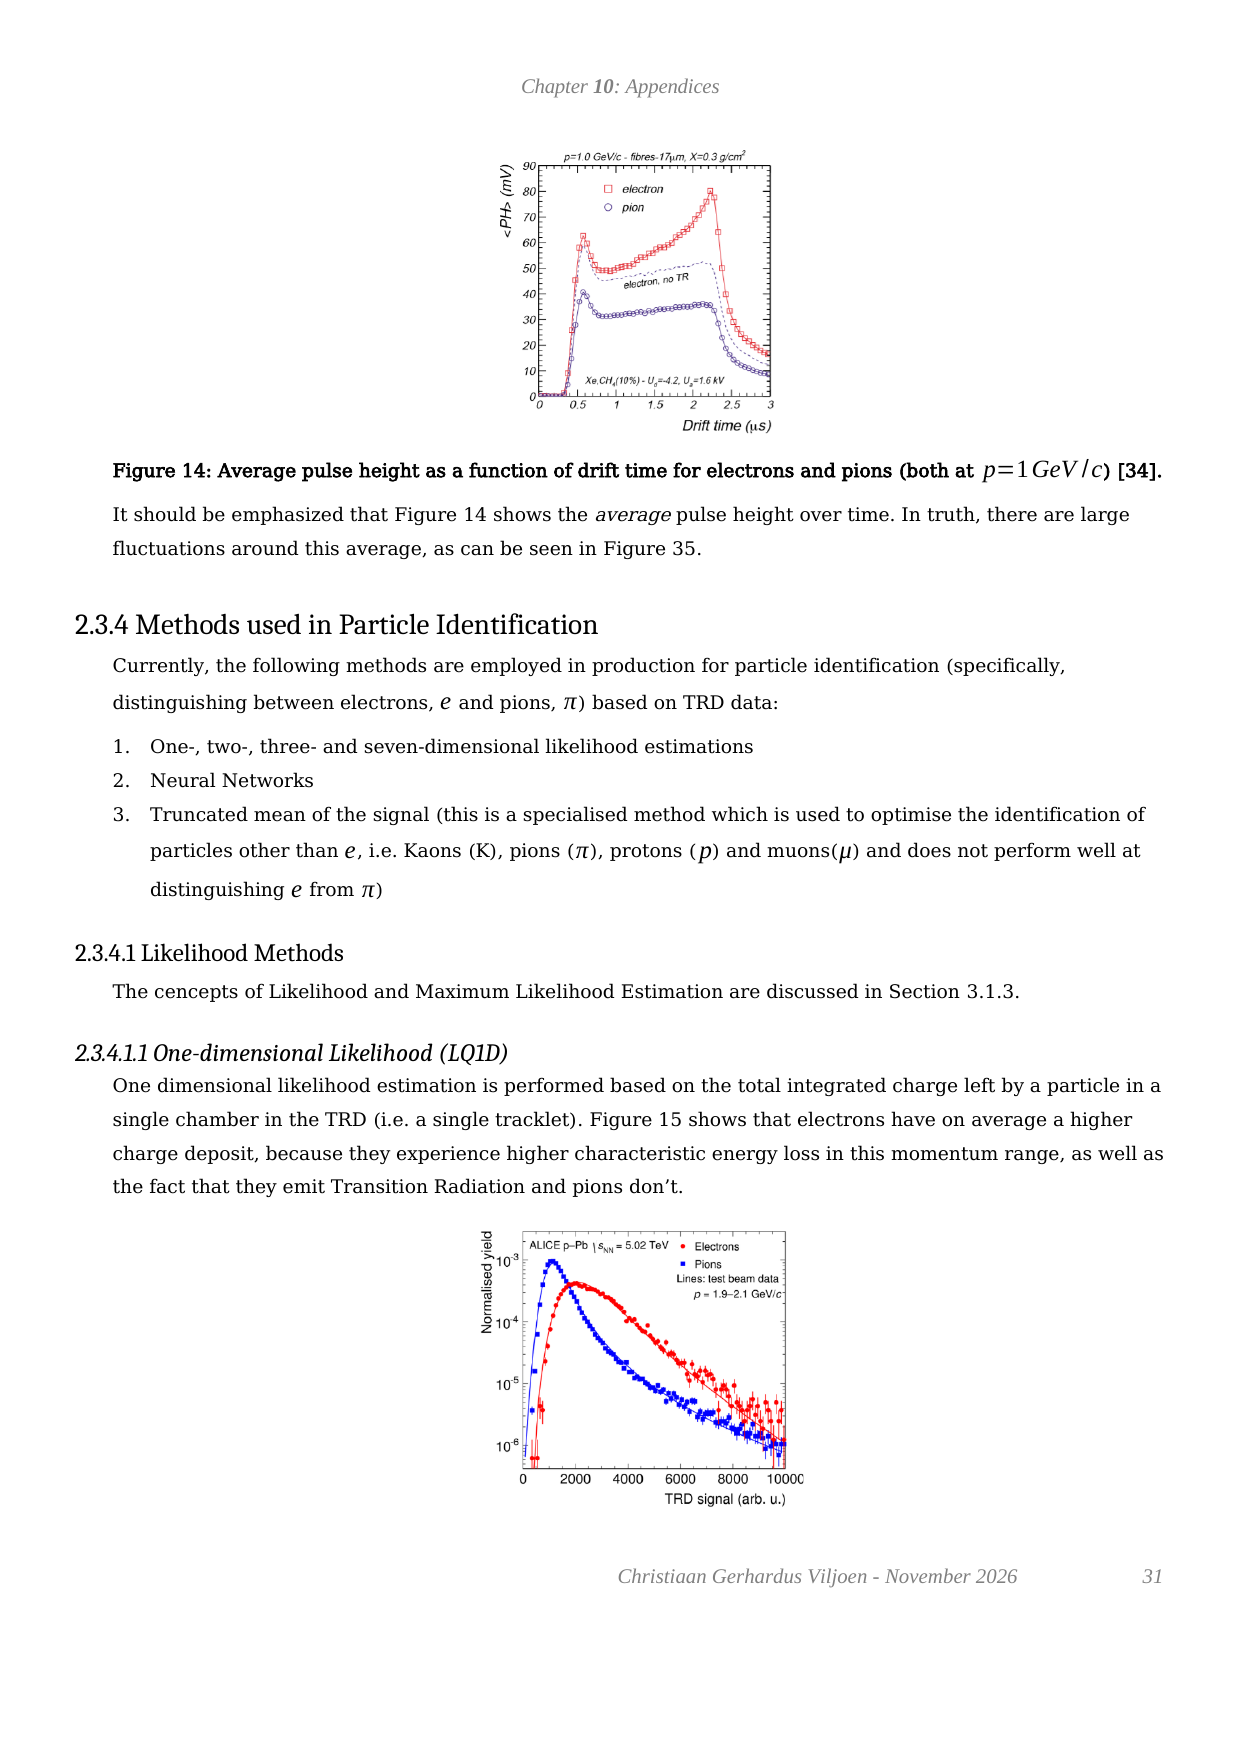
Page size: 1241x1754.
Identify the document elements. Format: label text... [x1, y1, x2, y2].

picture [489, 135, 800, 437]
text Figure 14: Average pulse height as a function of drift time for electrons and pions (both at ). [112, 456, 1165, 483]
list Neural Networks [112, 769, 1165, 791]
subtitle Likelihood Methods [75, 939, 1165, 968]
list Truncated mean of the signal (this is a specialised method which is used to optimise the identification of particles other than , i.e. Kaons (K), pions (), protons () and muons() and does not perform well at distinguishing from ) [112, 803, 1165, 903]
text The cencepts of Likelihood and Maximum Likelihood Estimation are discussed in Section 3.1.3. [112, 980, 1165, 1003]
text It should be emphasized that Figure 14 shows the average pulse height over time. In truth, there are large fluctuations around this average, as can be seen in Figure 35. [112, 503, 1165, 559]
text One dimensional likelihood estimation is performed based on the total integrated charge left by a particle in a single chamber in the TRD (i.e. a single tracklet). Figure 15 shows that electrons have on average a higher charge deposit, because they experience higher characteristic energy loss in this momentum range, as well as the fact that they emit Transition Radiation and pions don’t. [112, 1074, 1165, 1198]
text Currently, the following methods are employed in production for particle identification (specifically, distinguishing between electrons, and pions, ) based on TRD data: [112, 654, 1165, 716]
subtitle One-dimensional Likelihood (LQ1D) [75, 1039, 1165, 1068]
list One-, two-, three- and seven-dimensional likelihood estimations [112, 735, 1165, 758]
picture [480, 1217, 804, 1519]
subtitle Methods used in Particle Identification [75, 608, 1165, 642]
